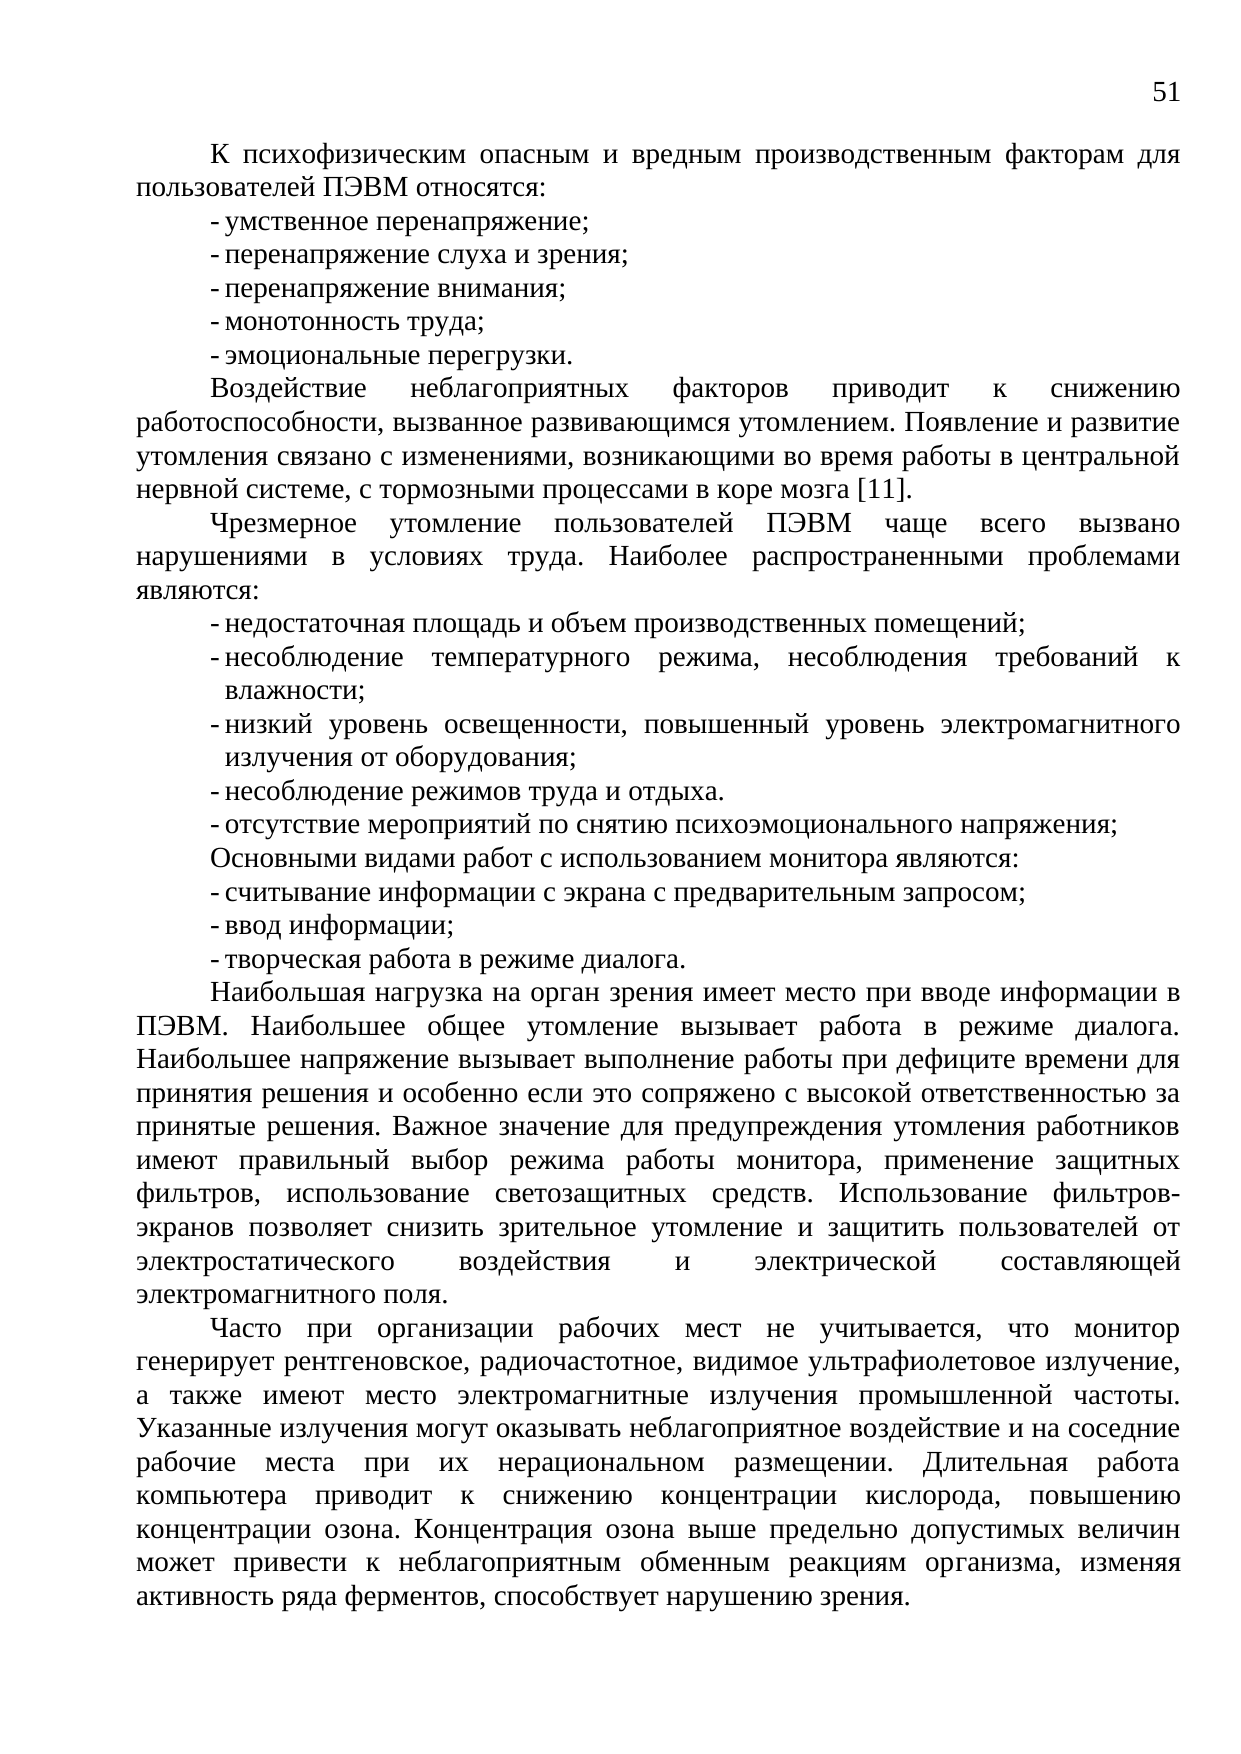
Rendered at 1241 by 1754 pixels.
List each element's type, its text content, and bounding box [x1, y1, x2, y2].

list эмоциональные перегрузки. [210, 337, 1181, 371]
list отсутствие мероприятий по снятию психоэмоционального напряжения; [210, 807, 1181, 840]
text Чрезмерное утомление пользователей ПЭВМ чаще всего вызвано нарушениями в условиях труда. Наиболее распространенными проблемами являются: [136, 505, 1181, 605]
text Наибольшая нагрузка на орган зрения имеет место при вводе информации в ПЭВМ. Наибольшее общее утомление вызывает работа в режиме диалога. Наибольшее напряжение вызывает выполнение работы при дефиците времени для принятия решения и особенно если это сопряжено с высокой ответственностью за принятые решения. Важное значение для предупреждения утомления работников имеют правильный выбор режима работы монитора, применение защитных фильтров, использование светозащитных средств. Использование фильтров-экранов позволяет снизить зрительное утомление и защитить пользователей от электростатического воздействия и электрической составляющей электромагнитного поля. [136, 974, 1181, 1310]
list монотонность труда; [210, 303, 1181, 337]
text К психофизическим опасным и вредным производственным факторам для пользователей ПЭВМ относятся: [136, 136, 1181, 203]
text Часто при организации рабочих мест не учитывается, что монитор генерирует рентгеновское, радиочастотное, видимое ультрафиолетовое излучение, а также имеют место электромагнитные излучения промышленной частоты. Указанные излучения могут оказывать неблагоприятное воздействие и на соседние рабочие места при их нерациональном размещении. Длительная работа компьютера приводит к снижению концентрации кислорода, повышению концентрации озона. Концентрация озона выше предельно допустимых величин может привести к неблагоприятным обменным реакциям организма, изменяя активность ряда ферментов, способствует нарушению зрения. [136, 1310, 1181, 1612]
list недостаточная площадь и объем производственных помещений; [210, 605, 1181, 639]
list перенапряжение слуха и зрения; [210, 236, 1181, 270]
list несоблюдение температурного режима, несоблюдения требований к влажности; [210, 639, 1181, 706]
text Основными видами работ с использованием монитора являются: [136, 840, 1181, 874]
text Воздействие неблагоприятных факторов приводит к снижению работоспособности, вызванное развивающимся утомлением. Появление и развитие утомления связано с изменениями, возникающими во время работы в центральной нервной системе, с тормозными процессами в коре мозга [11]. [136, 371, 1181, 505]
list несоблюдение режимов труда и отдыха. [210, 773, 1181, 807]
list перенапряжение внимания; [210, 270, 1181, 303]
list низкий уровень освещенности, повышенный уровень электромагнитного излучения от оборудования; [210, 706, 1181, 773]
list ввод информации; [210, 907, 1181, 941]
list умственное перенапряжение; [210, 203, 1181, 236]
list творческая работа в режиме диалога. [210, 941, 1181, 974]
list считывание информации с экрана с предварительным запросом; [210, 874, 1181, 907]
